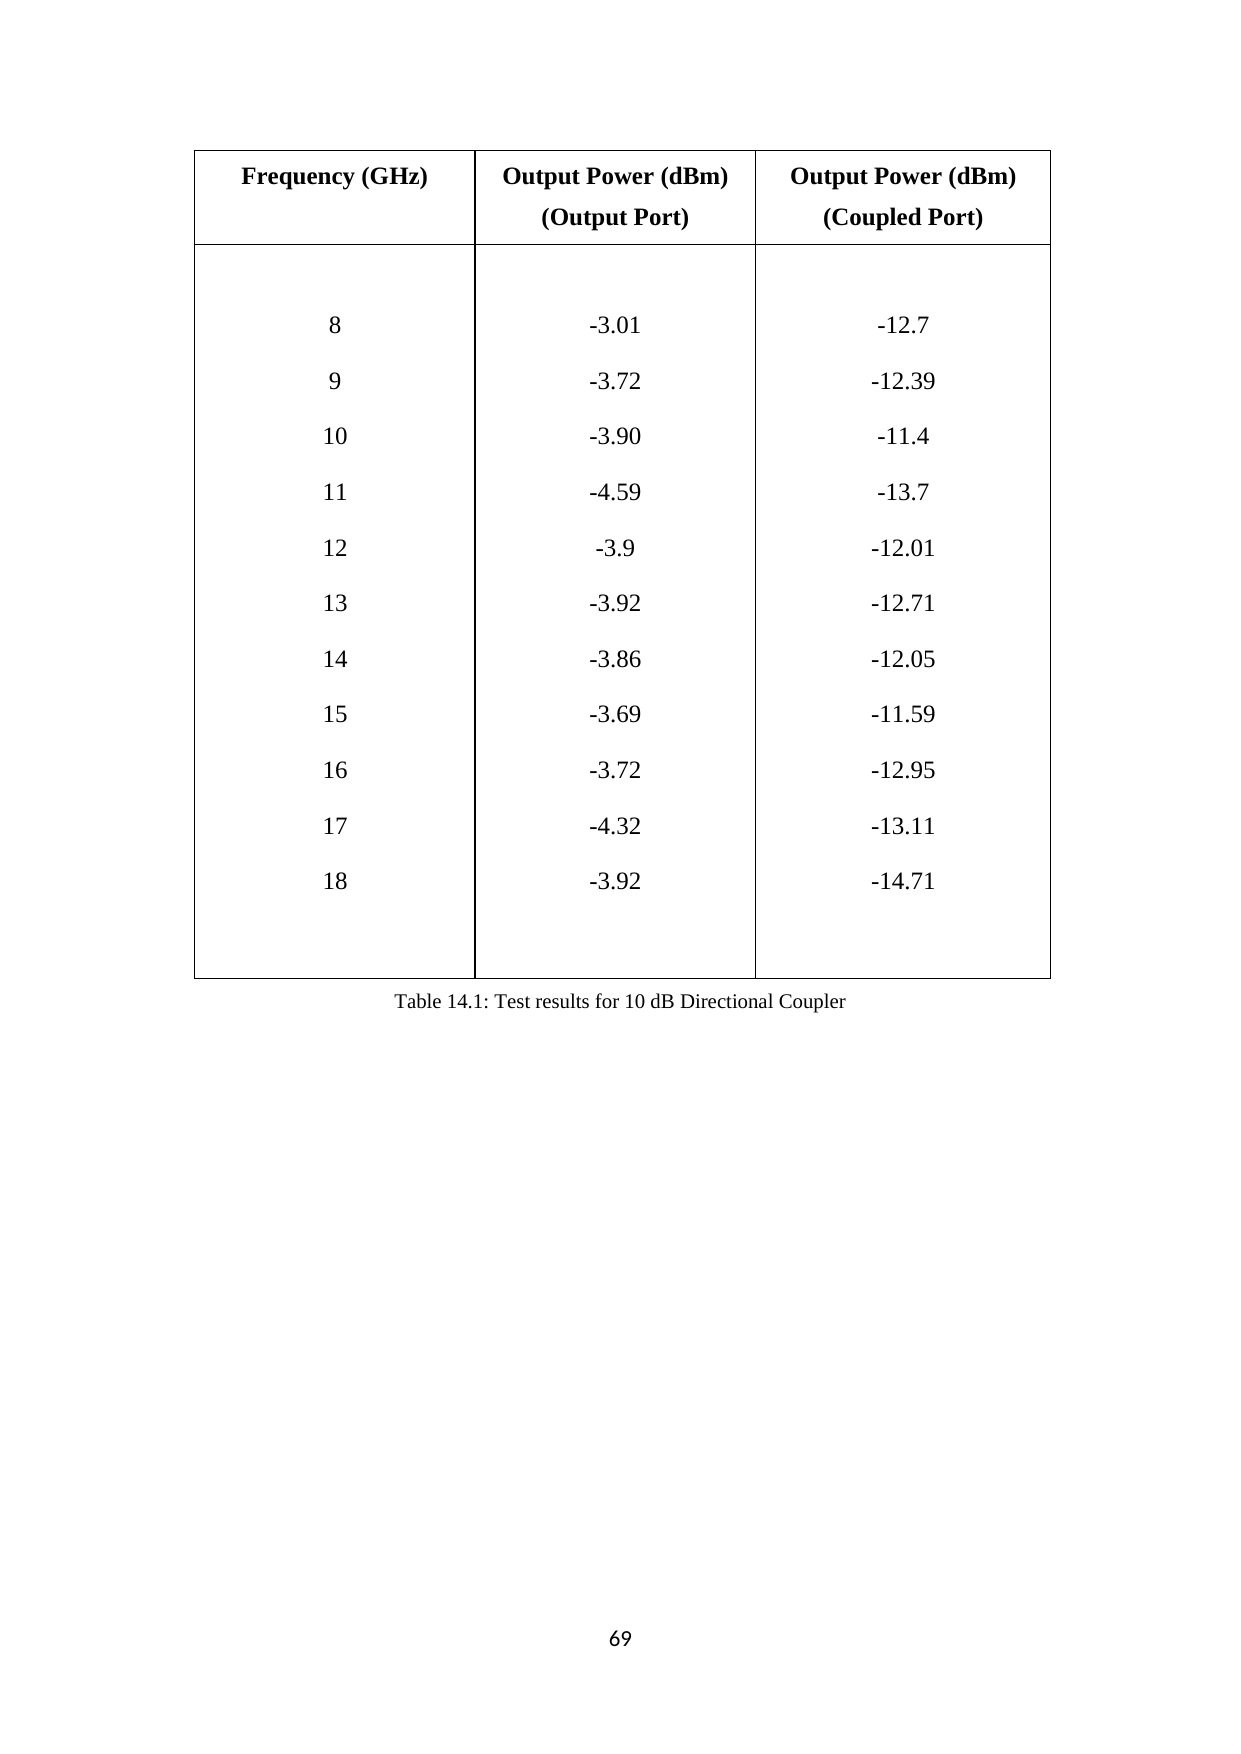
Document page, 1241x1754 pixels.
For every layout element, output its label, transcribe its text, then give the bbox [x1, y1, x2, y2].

table_header Frequency (GHz) [195, 151, 474, 243]
table_cell -12.7 -12.39 -11.4 -13.7 -12.01 -12.71 -12.05 -11.59 -12.95 -13.11 -14.71 [756, 245, 1050, 978]
table_header Output Power (dBm) (Output Port) [476, 151, 755, 243]
table_header Output Power (dBm) (Coupled Port) [756, 151, 1050, 243]
table_cell -3.01 -3.72 -3.90 -4.59 -3.9 -3.92 -3.86 -3.69 -3.72 -4.32 -3.92 [476, 245, 755, 978]
table_cell 8 9 10 11 12 13 14 15 16 17 18 [195, 245, 474, 978]
text Table 14.1: Test results for 10 dB Directional Coupler [150, 989, 1090, 1013]
